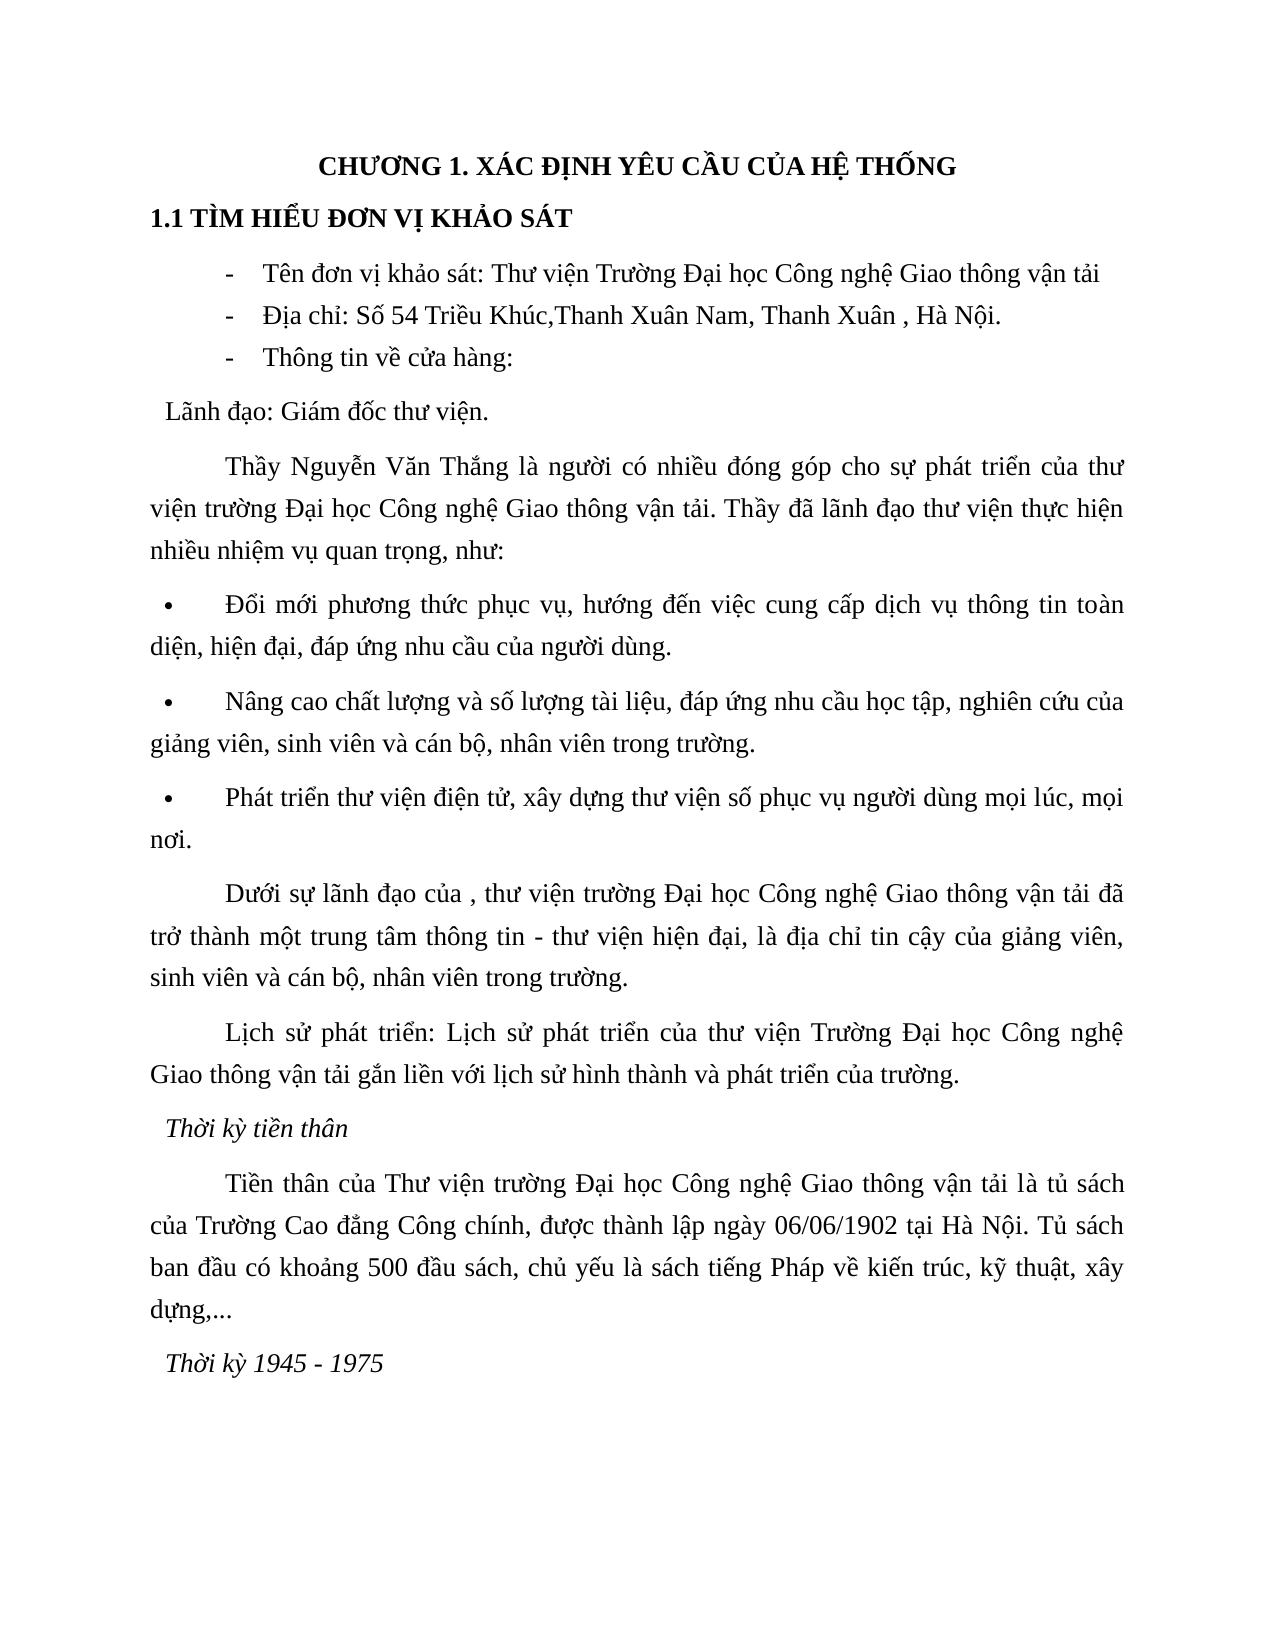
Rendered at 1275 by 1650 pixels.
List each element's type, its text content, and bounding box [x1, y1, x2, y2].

list Tên đơn vị khảo sát: Thư viện Trường Đại học Công nghệ Giao thông vận tải [225, 257, 1125, 288]
text Lịch sử phát triển: Lịch sử phát triển của thư viện Trường Đại học Công nghệ Giao thông vận tải gắn liền với lịch sử hình thành và phát triển của trường. [150, 1016, 1125, 1089]
text Dưới sự lãnh đạo của , thư viện trường Đại học Công nghệ Giao thông vận tải đã trở thành một trung tâm thông tin - thư viện hiện đại, là địa chỉ tin cậy của giảng viên, sinh viên và cán bộ, nhân viên trong trường. [150, 878, 1125, 993]
list Địa chỉ: Số 54 Triều Khúc,Thanh Xuân Nam, Thanh Xuân , Hà Nội. [225, 299, 1125, 330]
subtitle 1.1 Tìm hiểu ĐƠN VỊ KHẢO SÁT [150, 202, 1125, 233]
list Phát triển thư viện điện tử, xây dựng thư viện số phục vụ người dùng mọi lúc, mọi nơi. [150, 781, 1125, 854]
list Đổi mới phương thức phục vụ, hướng đến việc cung cấp dịch vụ thông tin toàn diện, hiện đại, đáp ứng nhu cầu của người dùng. [150, 588, 1125, 661]
text Tiền thân của Thư viện trường Đại học Công nghệ Giao thông vận tải là tủ sách của Trường Cao đẳng Công chính, được thành lập ngày 06/06/1902 tại Hà Nội. Tủ sách ban đầu có khoảng 500 đầu sách, chủ yếu là sách tiếng Pháp về kiến trúc, kỹ thuật, xây dựng,... [150, 1167, 1125, 1324]
text CHƯƠNG 1. XÁC ĐỊNH YÊU CẦU CỦA HỆ THỐNG [150, 150, 1125, 181]
text Thời kỳ 1945 - 1975 [150, 1347, 1125, 1378]
text Thời kỳ tiền thân [150, 1112, 1125, 1144]
list Nâng cao chất lượng và số lượng tài liệu, đáp ứng nhu cầu học tập, nghiên cứu của giảng viên, sinh viên và cán bộ, nhân viên trong trường. [150, 685, 1125, 758]
list Thông tin về cửa hàng: [225, 341, 1125, 372]
text Lãnh đạo: Giám đốc thư viện. [150, 395, 1125, 426]
text Thầy Nguyễn Văn Thắng là người có nhiều đóng góp cho sự phát triển của thư viện trường Đại học Công nghệ Giao thông vận tải. Thầy đã lãnh đạo thư viện thực hiện nhiều nhiệm vụ quan trọng, như: [150, 450, 1125, 565]
